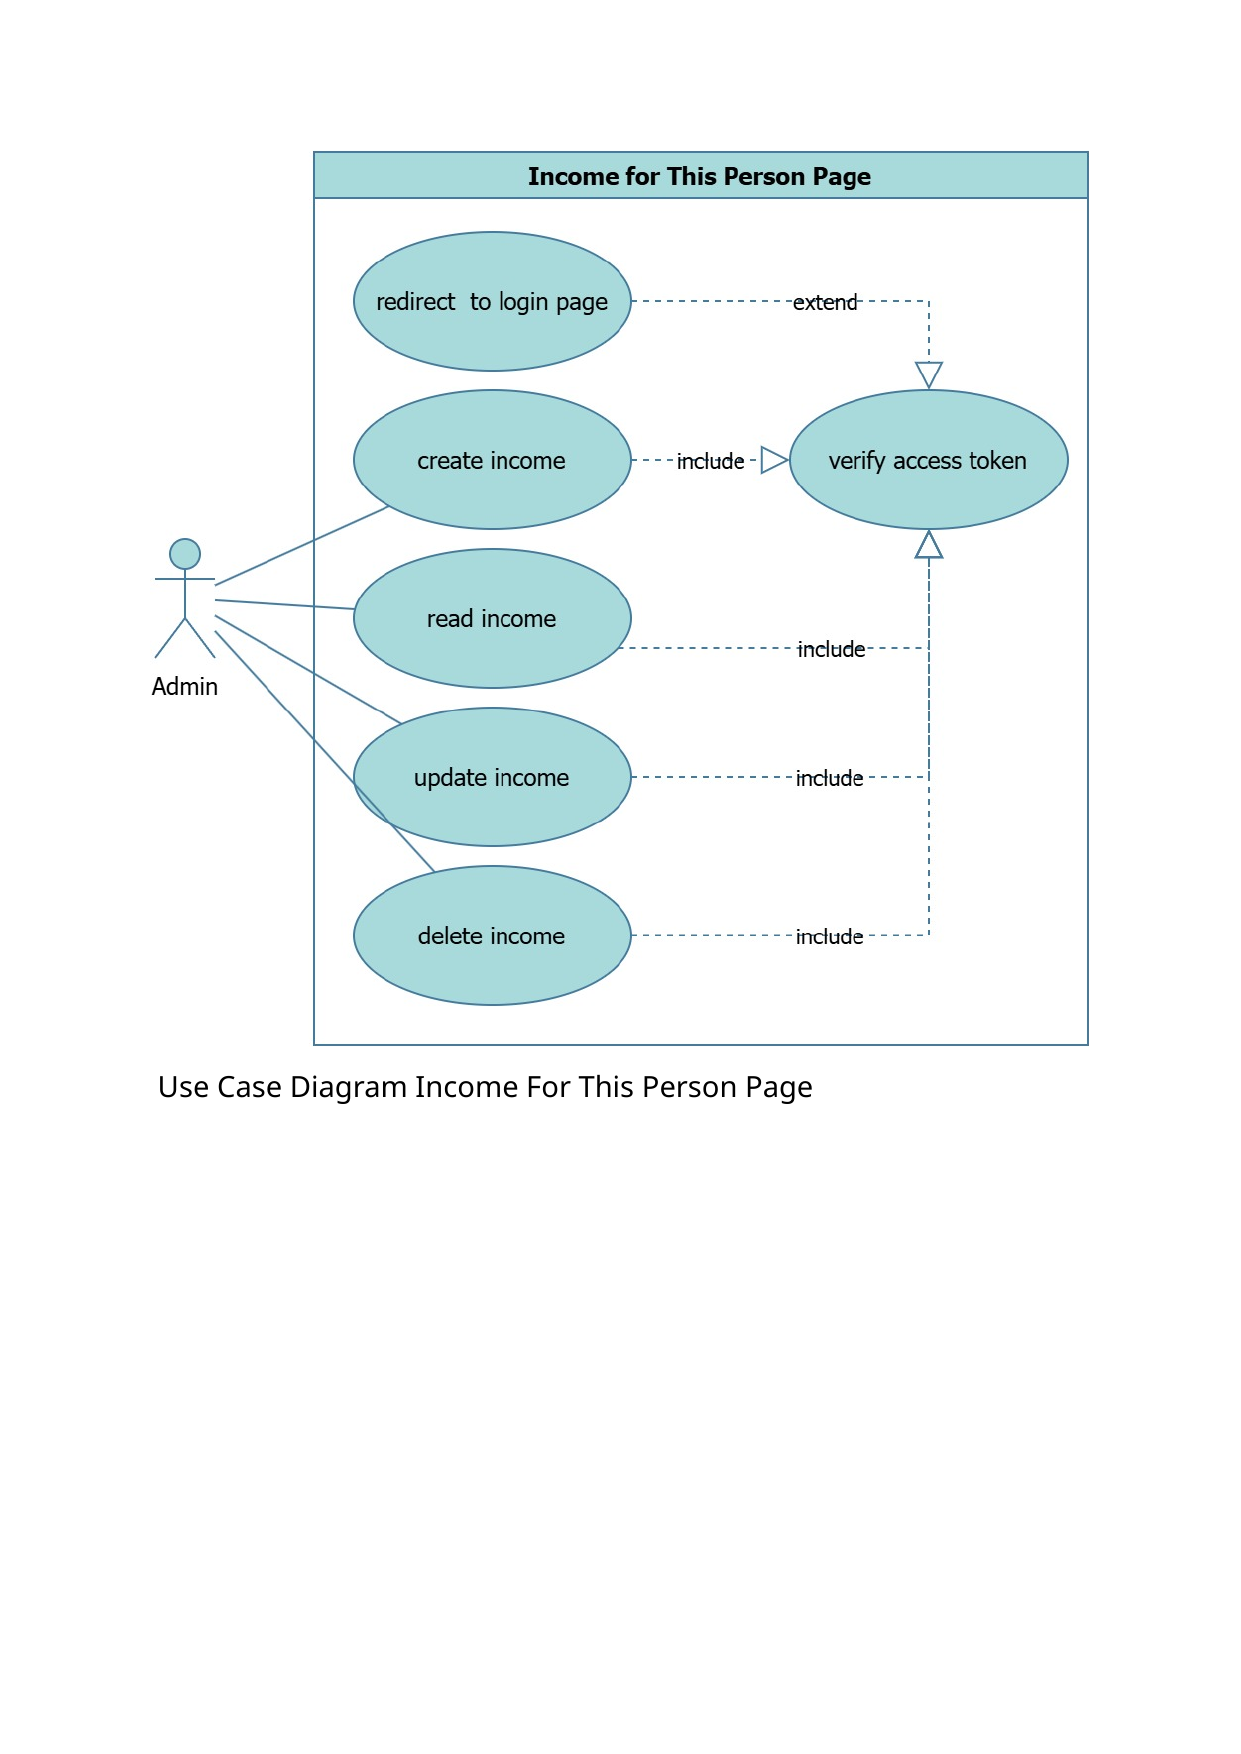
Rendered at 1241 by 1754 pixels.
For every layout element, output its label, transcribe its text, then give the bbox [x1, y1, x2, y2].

text Use Case Diagram Income For This Person Page [150, 1066, 1090, 1106]
picture [150, 150, 1089, 1047]
